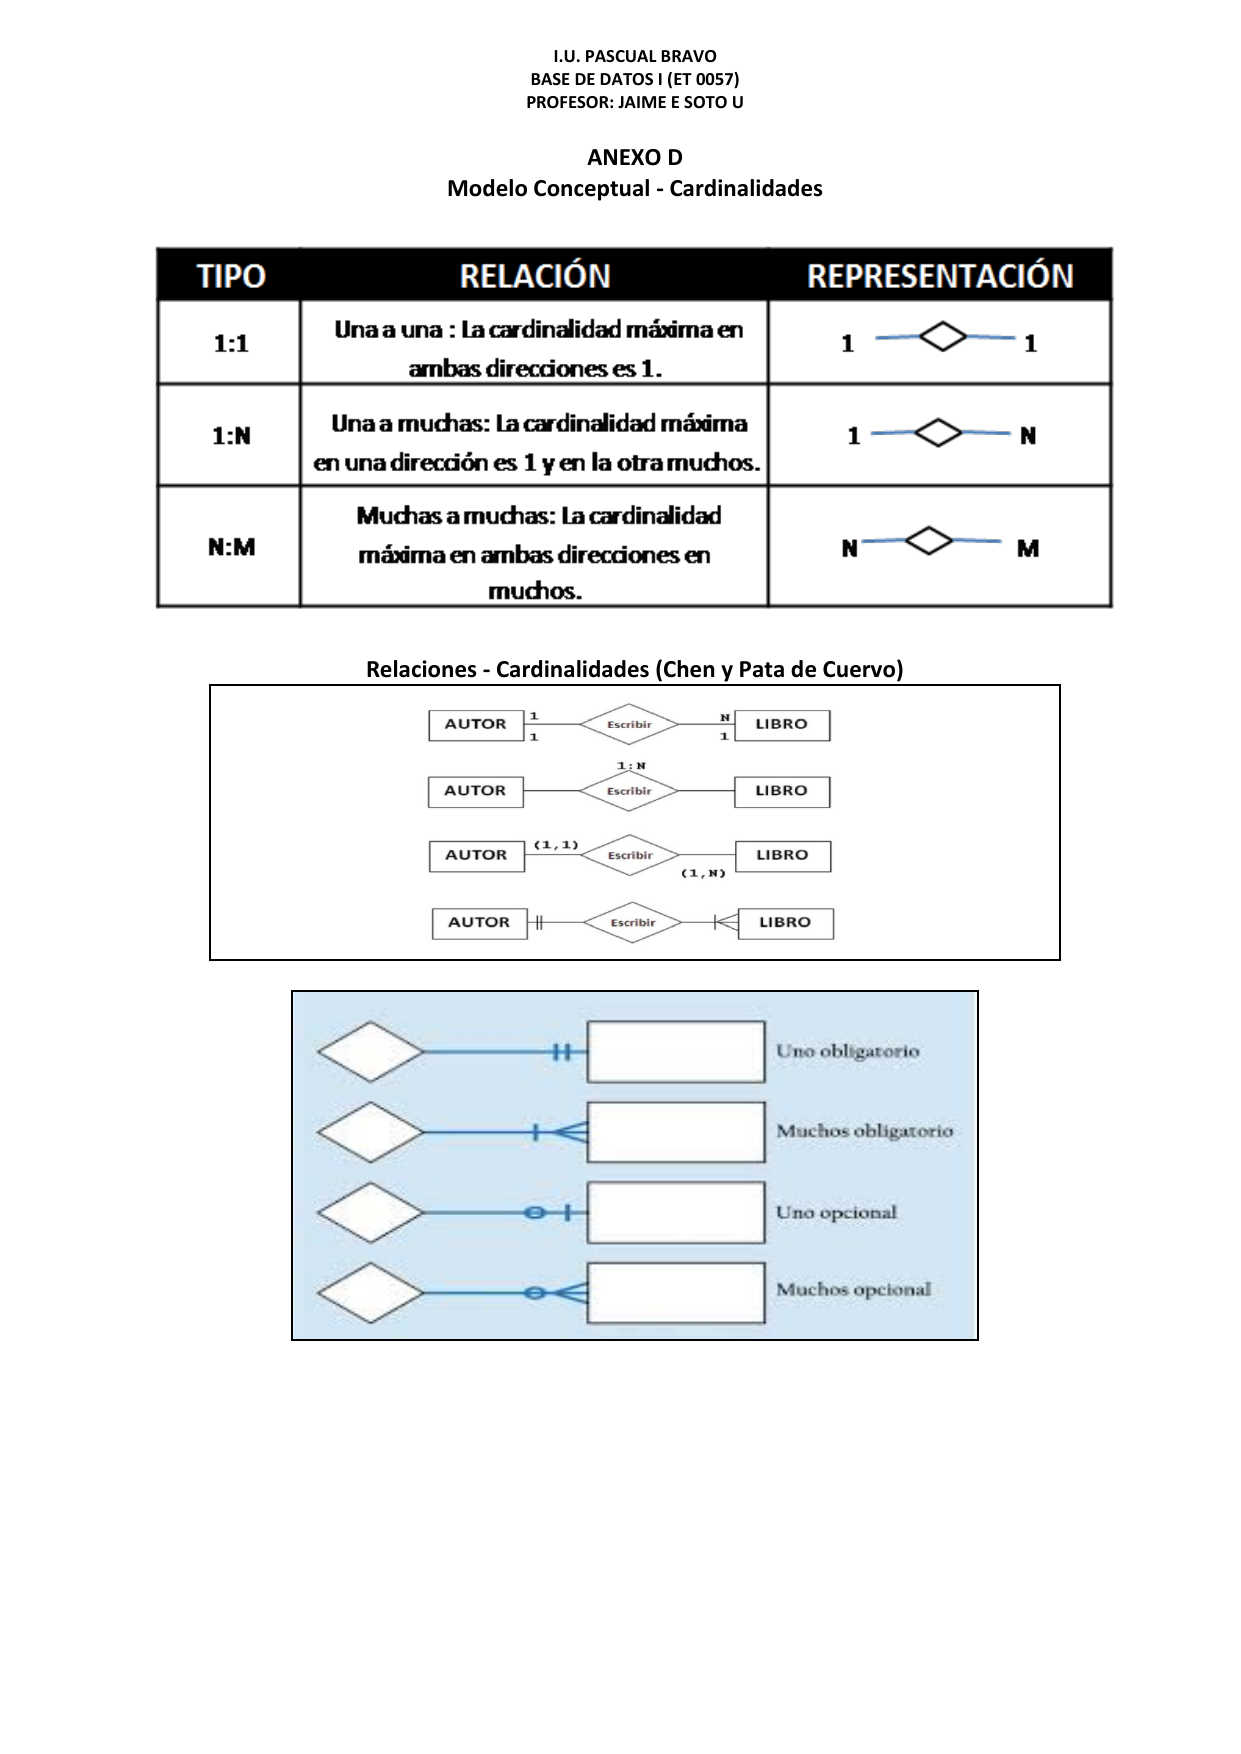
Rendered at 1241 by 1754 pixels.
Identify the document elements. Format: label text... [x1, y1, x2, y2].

picture [139, 230, 1131, 626]
text Relaciones - Cardinalidades (Chen y Pata de Cuervo) [118, 653, 1152, 684]
picture [211, 686, 1059, 959]
picture [293, 992, 977, 1339]
text Modelo Conceptual - Cardinalidades [118, 172, 1152, 202]
text ANEXO D [118, 141, 1152, 172]
